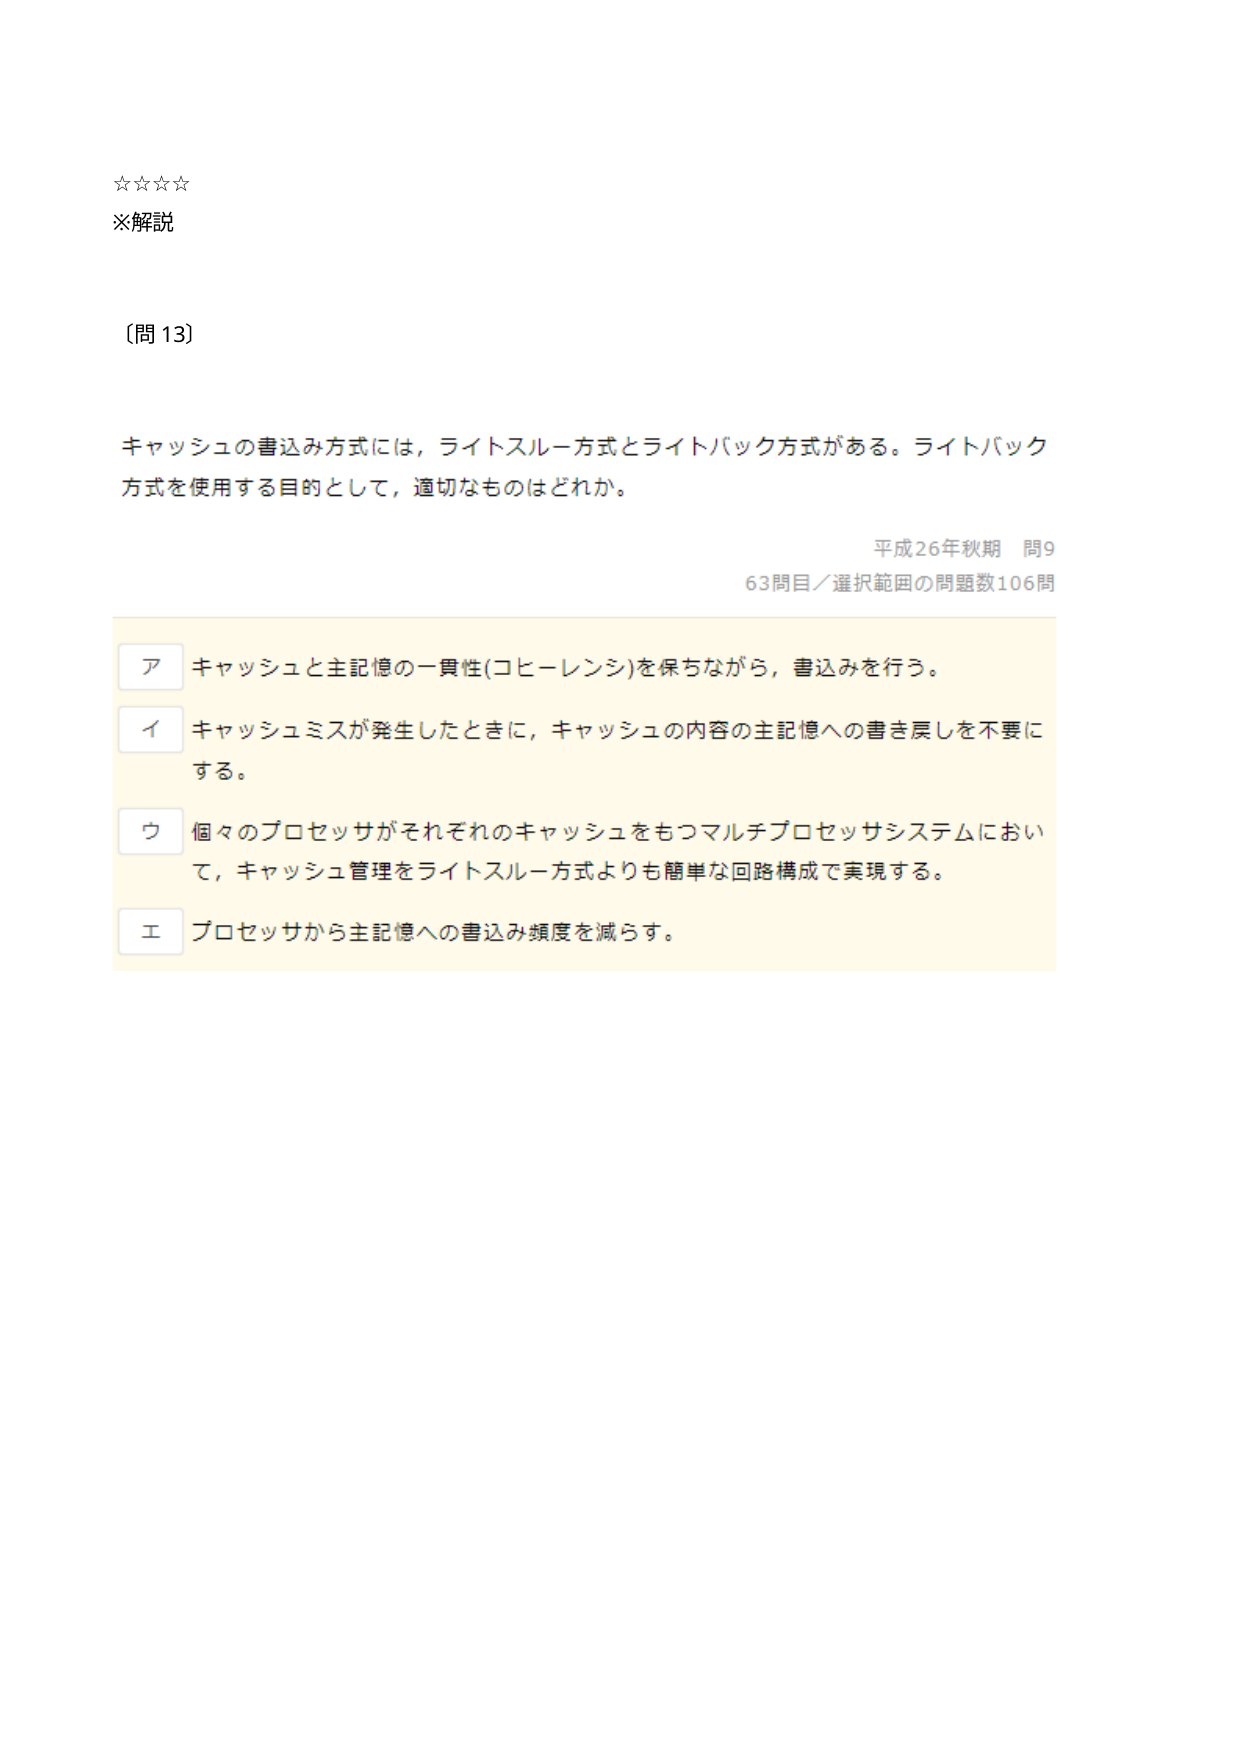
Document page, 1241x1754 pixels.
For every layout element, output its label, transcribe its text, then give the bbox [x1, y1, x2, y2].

text 〔問13〕 [112, 314, 1128, 352]
picture [112, 427, 1057, 971]
text ※解説 [112, 202, 1128, 239]
text ☆☆☆☆ [112, 164, 1128, 202]
